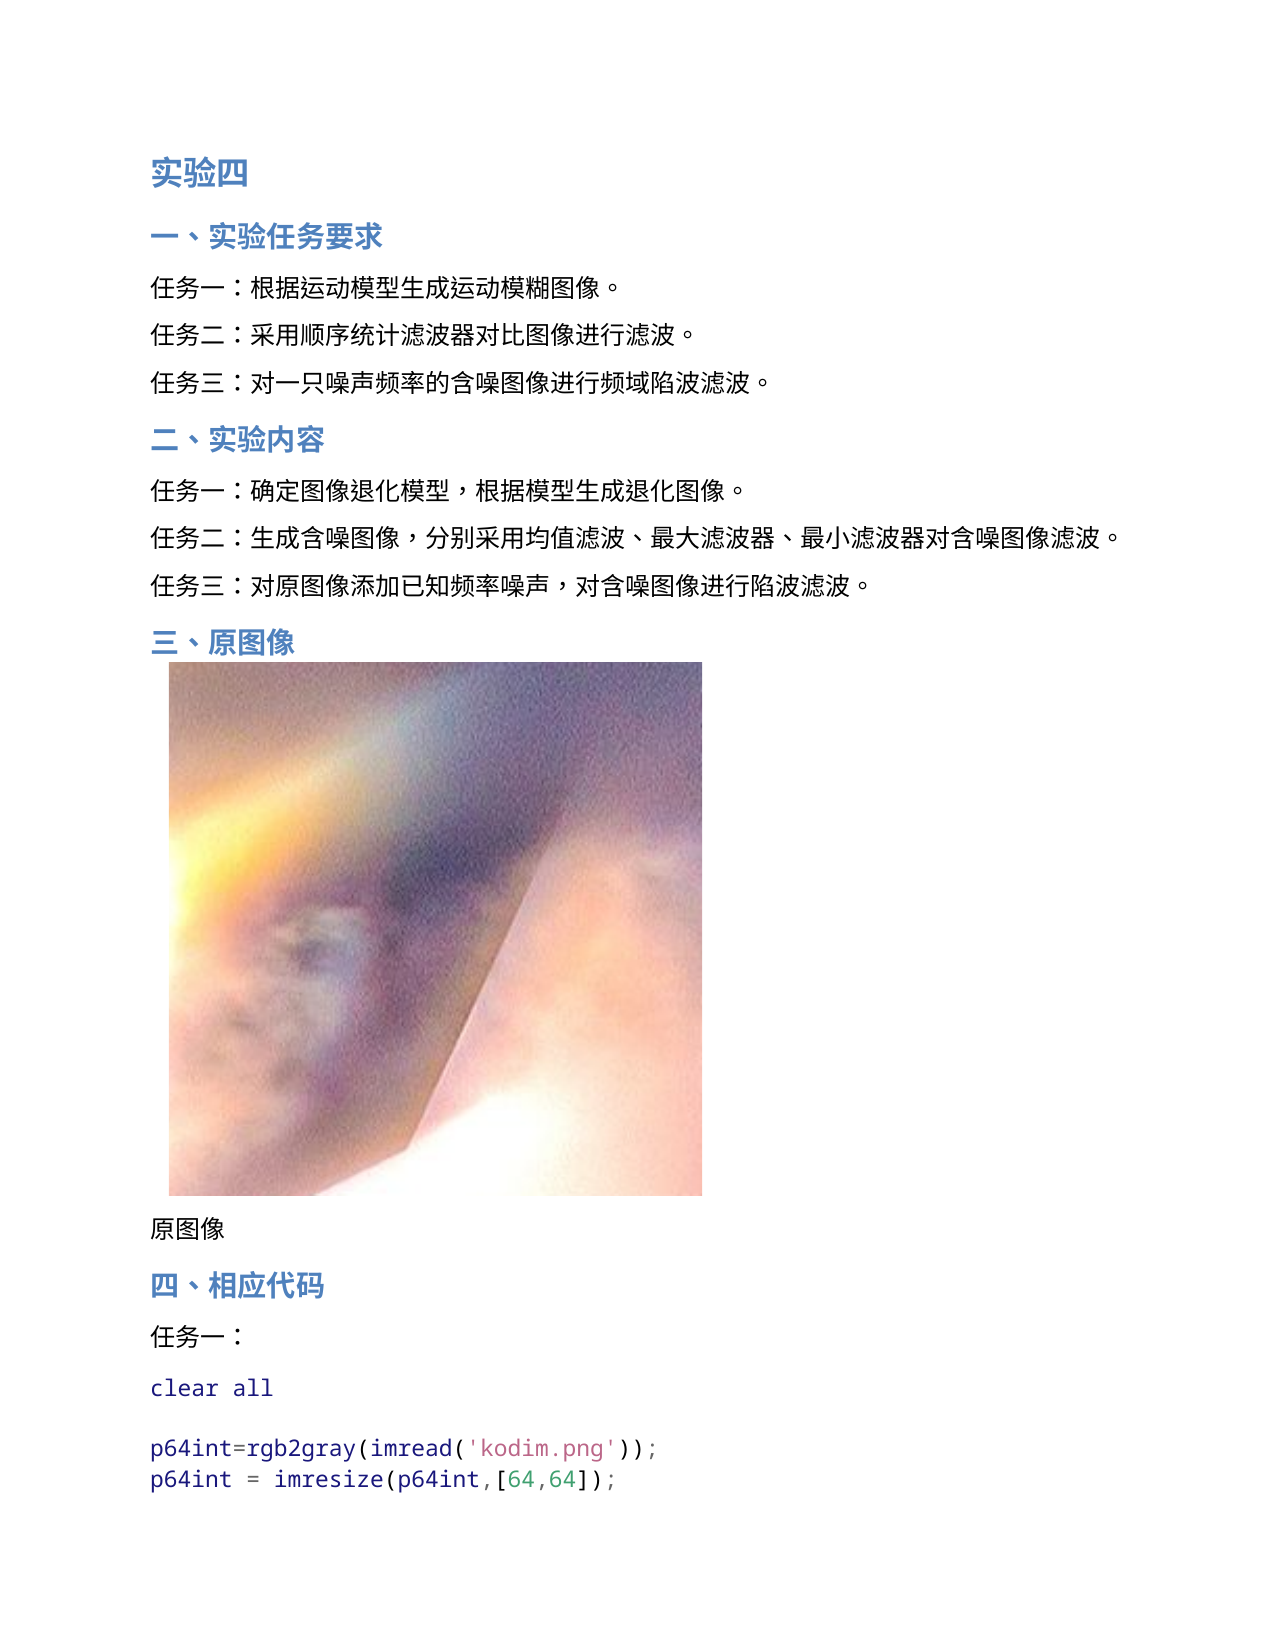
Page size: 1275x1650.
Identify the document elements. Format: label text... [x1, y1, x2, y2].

subtitle 实验四 [150, 150, 1125, 195]
subtitle 三、原图像 [150, 622, 1125, 662]
subtitle 四、相应代码 [150, 1266, 1125, 1305]
text 任务二：采用顺序统计滤波器对比图像进行滤波。 [150, 322, 1125, 351]
text 任务二：生成含噪图像，分别采用均值滤波、最大滤波器、最小滤波器对含噪图像滤波。 [150, 525, 1125, 554]
text 任务三：对一只噪声频率的含噪图像进行频域陷波滤波。 [150, 370, 1125, 398]
subtitle 一、实验任务要求 [150, 216, 1125, 256]
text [150, 1372, 1125, 1494]
text 原图像 [150, 1216, 1125, 1245]
picture [168, 662, 703, 1196]
text 任务一：根据运动模型生成运动模糊图像。 [150, 275, 1125, 303]
subtitle 二、实验内容 [150, 419, 1125, 459]
text 任务一： [150, 1324, 1125, 1353]
text 任务一：确定图像退化模型，根据模型生成退化图像。 [150, 478, 1125, 506]
text 任务三：对原图像添加已知频率噪声，对含噪图像进行陷波滤波。 [150, 573, 1125, 601]
